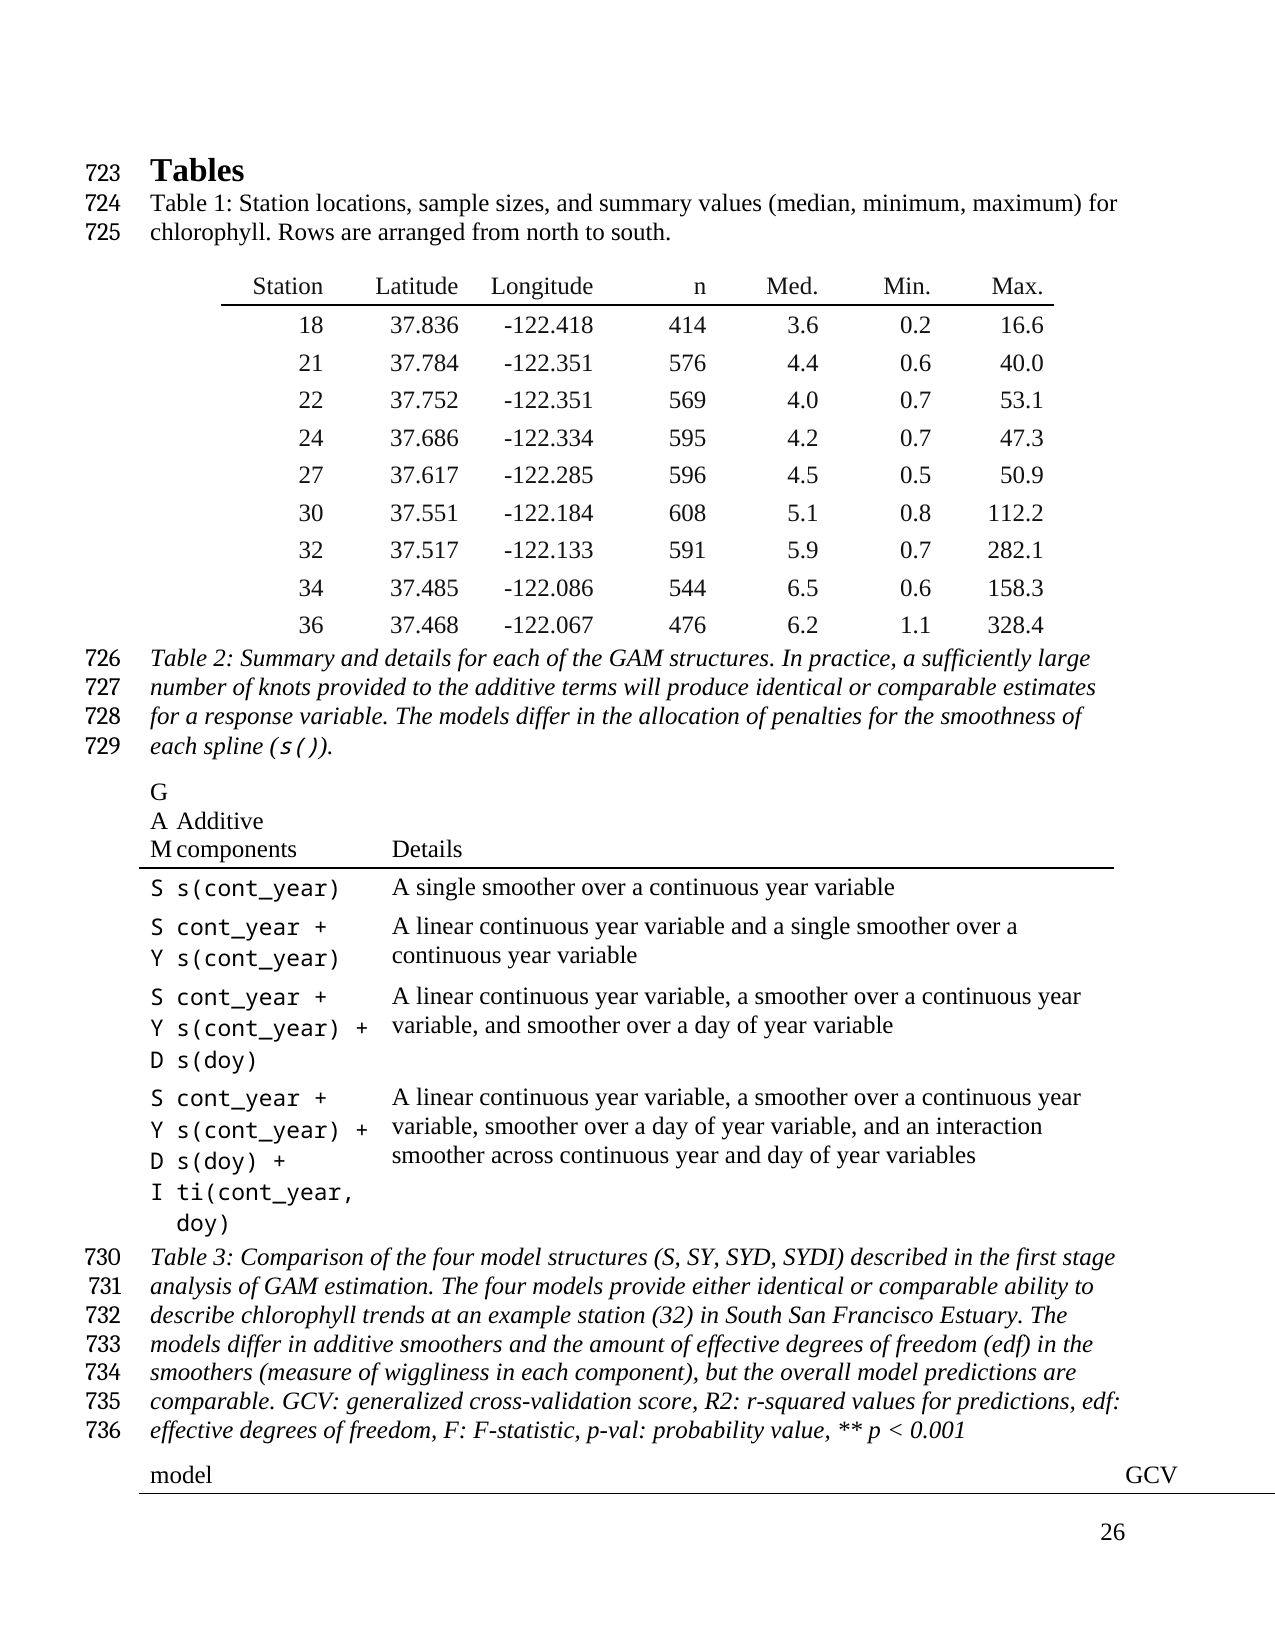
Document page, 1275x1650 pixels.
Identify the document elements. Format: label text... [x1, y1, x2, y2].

table_cell 34 [221, 568, 334, 606]
table_cell 32 [221, 531, 334, 568]
table_header n [604, 267, 716, 304]
table_cell 37.752 [334, 381, 469, 418]
table_header Longitude [469, 267, 604, 304]
table_cell s(cont_year) [165, 869, 380, 907]
table_cell 282.1 [941, 531, 1054, 568]
table_cell 37.617 [334, 456, 469, 493]
table_cell 16.6 [941, 306, 1054, 343]
table_header Min. [829, 267, 941, 304]
table_cell SYDI [139, 1079, 165, 1242]
table_cell 0.6 [829, 343, 941, 381]
table_header model [139, 1456, 1114, 1492]
table_cell 0.8 [829, 493, 941, 531]
table_cell 0.5 [829, 456, 941, 493]
table_cell 576 [604, 343, 716, 381]
table_cell 21 [221, 343, 334, 381]
table_cell -122.184 [469, 493, 604, 531]
table_cell -122.351 [469, 381, 604, 418]
table_cell A single smoother over a continuous year variable [380, 869, 1114, 907]
table_cell -122.285 [469, 456, 604, 493]
table_cell 53.1 [941, 381, 1054, 418]
table_cell 50.9 [941, 456, 1054, 493]
table_cell 36 [221, 606, 334, 643]
table_cell 40.0 [941, 343, 1054, 381]
table_cell 596 [604, 456, 716, 493]
table_cell A linear continuous year variable and a single smoother over a continuous year variable [380, 908, 1114, 977]
table_cell 0.7 [829, 418, 941, 456]
table_cell 30 [221, 493, 334, 531]
table_cell -122.418 [469, 306, 604, 343]
table_cell 4.2 [716, 418, 829, 456]
table_cell 37.468 [334, 606, 469, 643]
table_cell 37.485 [334, 568, 469, 606]
table_cell 18 [221, 306, 334, 343]
table_cell 5.1 [716, 493, 829, 531]
table_cell 112.2 [941, 493, 1054, 531]
table_cell 0.2 [829, 306, 941, 343]
table_header Additive components [165, 773, 380, 867]
table_cell cont_year + s(cont_year) [165, 908, 380, 977]
table_cell -122.067 [469, 606, 604, 643]
subtitle Tables [150, 150, 1125, 188]
table_cell 4.0 [716, 381, 829, 418]
table_cell 544 [604, 568, 716, 606]
table_header GAM [139, 773, 165, 867]
table_cell -122.351 [469, 343, 604, 381]
table_header Station [221, 267, 334, 304]
text Table 3: Comparison of the four model structures (S, SY, SYD, SYDI) described in the first stage analysis of GAM estimation. The four models provide either identical or comparable ability to describe chlorophyll trends at an example station (32) in South San Francisco Estuary. The models differ in additive smoothers and the amount of effective degrees of freedom (edf) in the smoothers (measure of wiggliness in each component), but the overall model predictions are comparable. GCV: generalized cross-validation score, R2: r-squared values for predictions, edf: effective degrees of freedom, F: F-statistic, p-val: probability value, ** p < 0.001 [150, 1242, 1125, 1444]
table_cell 3.6 [716, 306, 829, 343]
text Table 2: Summary and details for each of the GAM structures. In practice, a sufficiently large number of knots provided to the additive terms will produce identical or comparable estimates for a response variable. The models differ in the allocation of penalties for the smoothness of each spline (s()). [150, 643, 1125, 761]
table_cell SYD [139, 978, 165, 1079]
table_cell 6.5 [716, 568, 829, 606]
table_cell 37.784 [334, 343, 469, 381]
table_cell S [139, 869, 165, 907]
table_cell 591 [604, 531, 716, 568]
table_cell 328.4 [941, 606, 1054, 643]
table_cell 595 [604, 418, 716, 456]
table_cell 476 [604, 606, 716, 643]
table_cell A linear continuous year variable, a smoother over a continuous year variable, smoother over a day of year variable, and an interaction smoother across continuous year and day of year variables [380, 1079, 1114, 1242]
table_header Details [380, 773, 1114, 867]
table_cell 27 [221, 456, 334, 493]
table_cell -122.133 [469, 531, 604, 568]
table_cell -122.334 [469, 418, 604, 456]
table_cell 0.7 [829, 381, 941, 418]
table_cell 22 [221, 381, 334, 418]
table_cell 0.6 [829, 568, 941, 606]
table_cell 158.3 [941, 568, 1054, 606]
table_header GCV [1114, 1456, 1275, 1492]
table_cell 24 [221, 418, 334, 456]
table_cell 4.5 [716, 456, 829, 493]
table_cell A linear continuous year variable, a smoother over a continuous year variable, and smoother over a day of year variable [380, 978, 1114, 1079]
table_cell 37.836 [334, 306, 469, 343]
table_cell 5.9 [716, 531, 829, 568]
table_cell -122.086 [469, 568, 604, 606]
table_cell 608 [604, 493, 716, 531]
table_cell cont_year + s(cont_year) + s(doy) [165, 978, 380, 1079]
table_cell SY [139, 908, 165, 977]
table_cell 37.686 [334, 418, 469, 456]
table_cell 569 [604, 381, 716, 418]
table_cell 414 [604, 306, 716, 343]
table_cell 0.7 [829, 531, 941, 568]
table_cell 1.1 [829, 606, 941, 643]
table_cell 37.517 [334, 531, 469, 568]
table_cell 47.3 [941, 418, 1054, 456]
table_header Max. [941, 267, 1054, 304]
table_header Latitude [334, 267, 469, 304]
table_cell 6.2 [716, 606, 829, 643]
table_header Med. [716, 267, 829, 304]
table_cell cont_year + s(cont_year) + s(doy) + ti(cont_year, doy) [165, 1079, 380, 1242]
table_cell 4.4 [716, 343, 829, 381]
table_cell 37.551 [334, 493, 469, 531]
